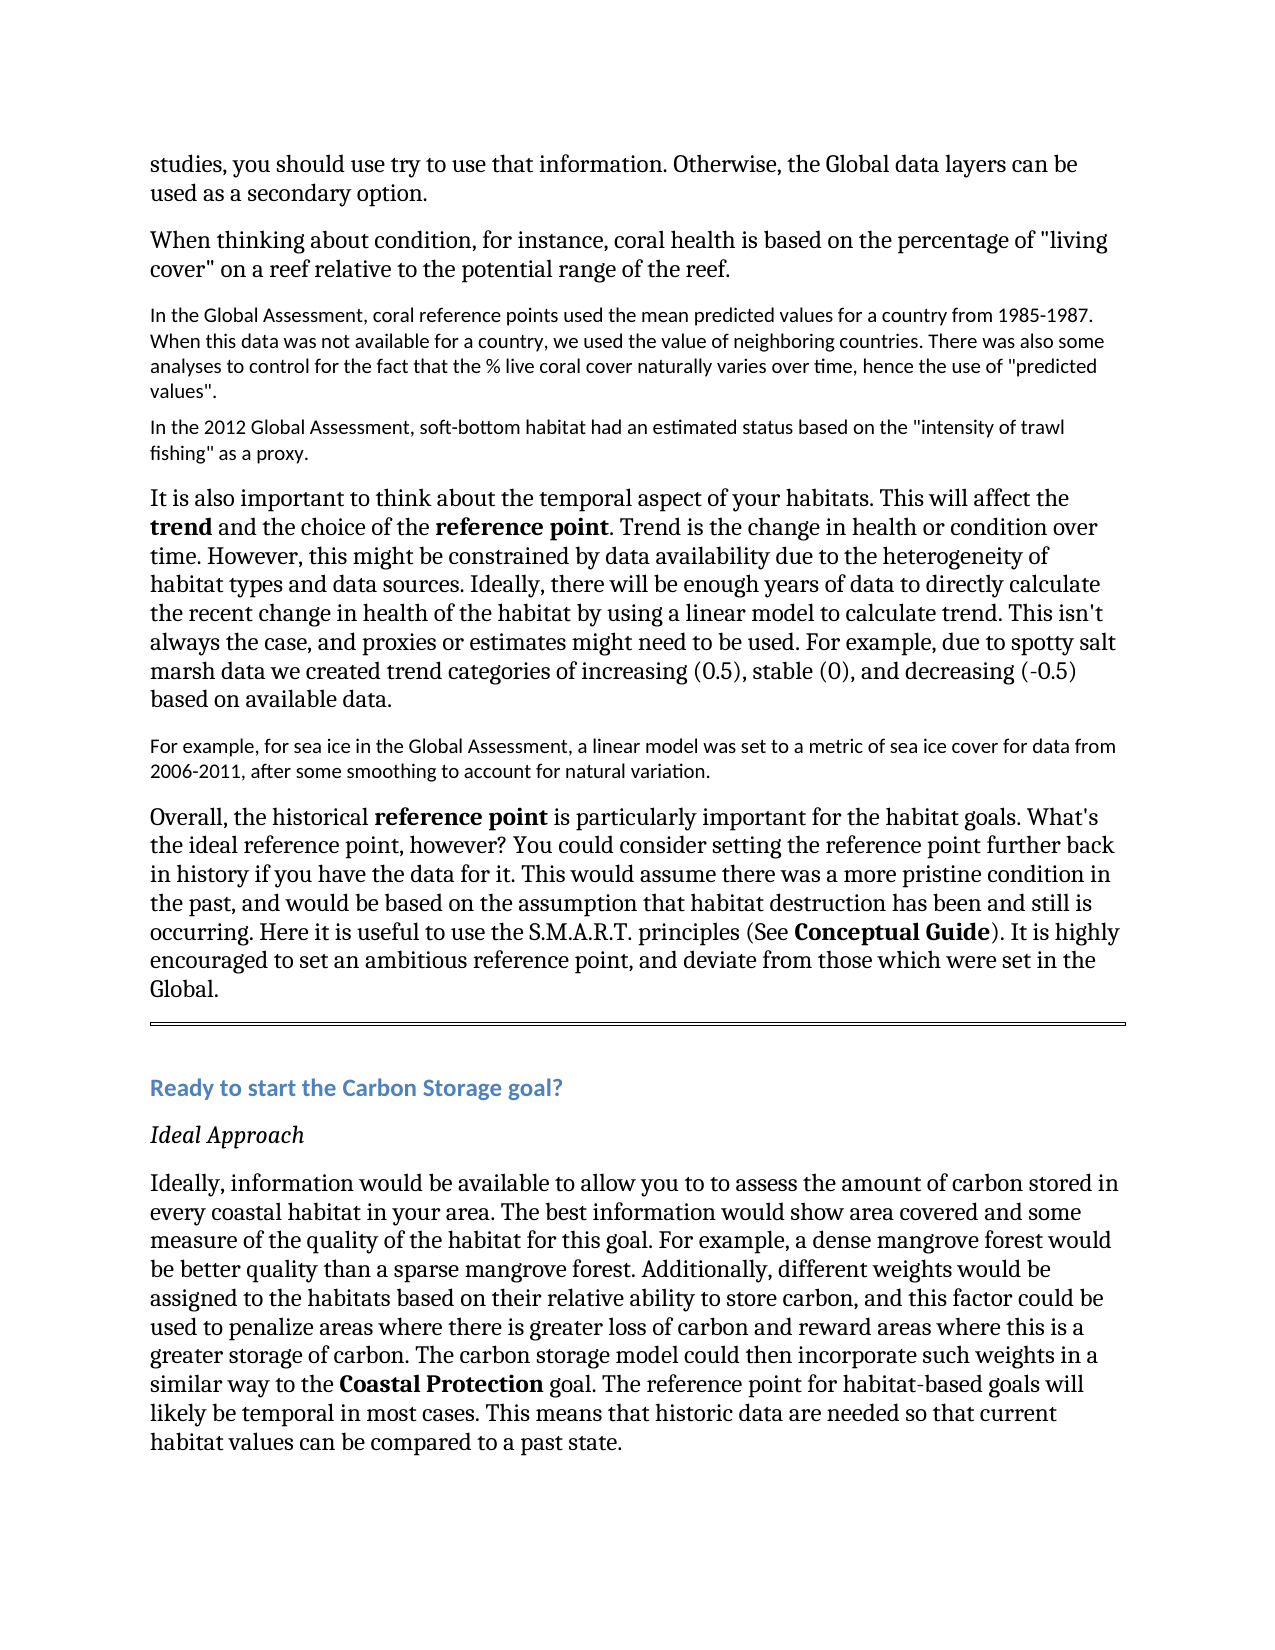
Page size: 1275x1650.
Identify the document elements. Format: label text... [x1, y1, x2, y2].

text For example, for sea ice in the Global Assessment, a linear model was set to a metric of sea ice cover for data from 2006-2011, after some smoothing to account for natural variation. [150, 733, 1125, 784]
text Ideally, information would be available to allow you to to assess the amount of carbon stored in every coastal habitat in your area. The best information would show area covered and some measure of the quality of the habitat for this goal. For example, a dense mangrove forest would be better quality than a sparse mangrove forest. Additionally, different weights would be assigned to the habitats based on their relative ability to store carbon, and this factor could be used to penalize areas where there is greater loss of carbon and reward areas where this is a greater storage of carbon. The carbon storage model could then incorporate such weights in a similar way to the Coastal Protection goal. The reference point for habitat-based goals will likely be temporal in most cases. This means that historic data are needed so that current habitat values can be compared to a past state. [150, 1169, 1125, 1456]
text In the 2012 Global Assessment, soft-bottom habitat had an estimated status based on the "intensity of trawl fishing" as a proxy. [150, 414, 1125, 465]
text Overall, the historical reference point is particularly important for the habitat goals. What's the ideal reference point, however? You could consider setting the reference point further back in history if you have the data for it. This would assume there was a more pristine condition in the past, and would be based on the assumption that habitat destruction has been and still is occurring. Here it is useful to use the S.M.A.R.T. principles (See Conceptual Guide). It is highly encouraged to set an ambitious reference point, and deviate from those which were set in the Global. [150, 802, 1125, 1004]
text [150, 150, 1125, 207]
text It is also important to think about the temporal aspect of your habitats. This will affect the trend and the choice of the reference point. Trend is the change in health or condition over time. However, this might be constrained by data availability due to the heterogeneity of habitat types and data sources. Ideally, there will be enough years of data to directly calculate the recent change in health of the habitat by using a linear model to calculate trend. This isn't always the case, and proxies or estimates might need to be used. For example, due to spotty salt marsh data we created trend categories of increasing (0.5), stable (0), and decreasing (-0.5) based on available data. [150, 484, 1125, 714]
subtitle Ready to start the Carbon Storage goal? [150, 1072, 1125, 1103]
text Ideal Approach [150, 1121, 1125, 1150]
text In the Global Assessment, coral reference points used the mean predicted values for a country from 1985-1987. When this data was not available for a country, we used the value of neighboring countries. There was also some analyses to control for the fact that the % live coral cover naturally varies over time, hence the use of "predicted values". [150, 302, 1125, 404]
text When thinking about condition, for instance, coral health is based on the percentage of "living cover" on a reef relative to the potential range of the reef. [150, 226, 1125, 284]
